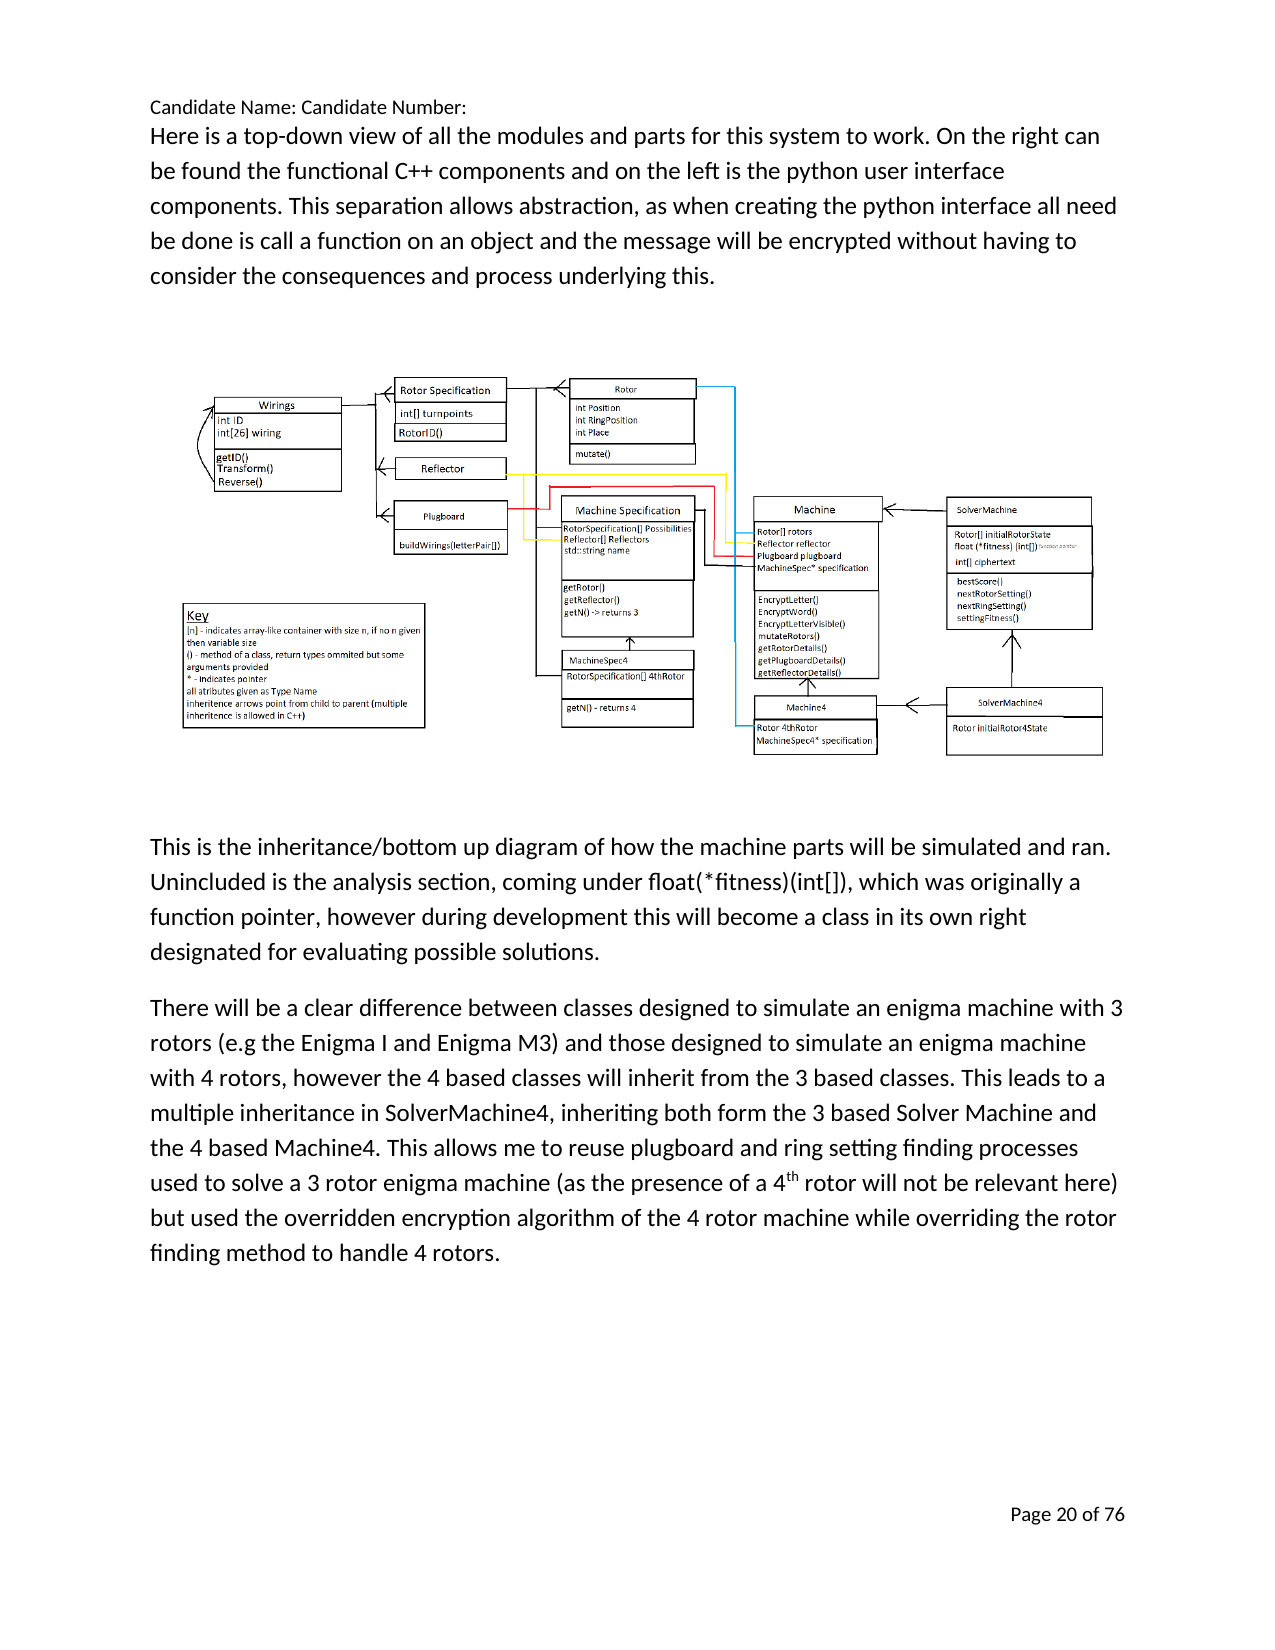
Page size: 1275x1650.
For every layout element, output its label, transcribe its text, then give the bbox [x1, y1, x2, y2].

text Here is a top-down view of all the modules and parts for this system to work. On the right can be found the functional C++ components and on the left is the python user interface components. This separation allows abstraction, as when creating the python interface all need be done is call a function on an object and the message will be encrypted without having to consider the consequences and process underlying this. [150, 120, 1125, 291]
text There will be a clear difference between classes designed to simulate an enigma machine with 3 rotors (e.g the Enigma I and Enigma M3) and those designed to simulate an enigma machine with 4 rotors, however the 4 based classes will inherit from the 3 based classes. This leads to a multiple inheritance in SolverMachine4, inheriting both form the 3 based Solver Machine and the 4 based Machine4. This allows me to reuse plugboard and ring setting finding processes used to solve a 3 rotor enigma machine (as the presence of a 4th rotor will not be relevant here) but used the overridden encryption algorithm of the 4 rotor machine while overriding the rotor finding method to handle 4 rotors. [150, 992, 1125, 1267]
picture [150, 371, 1125, 807]
text This is the inheritance/bottom up diagram of how the machine parts will be simulated and ran. Unincluded is the analysis section, coming under float(*fitness)(int[]), which was originally a function pointer, however during development this will become a class in its own right designated for evaluating possible solutions. [150, 831, 1125, 966]
